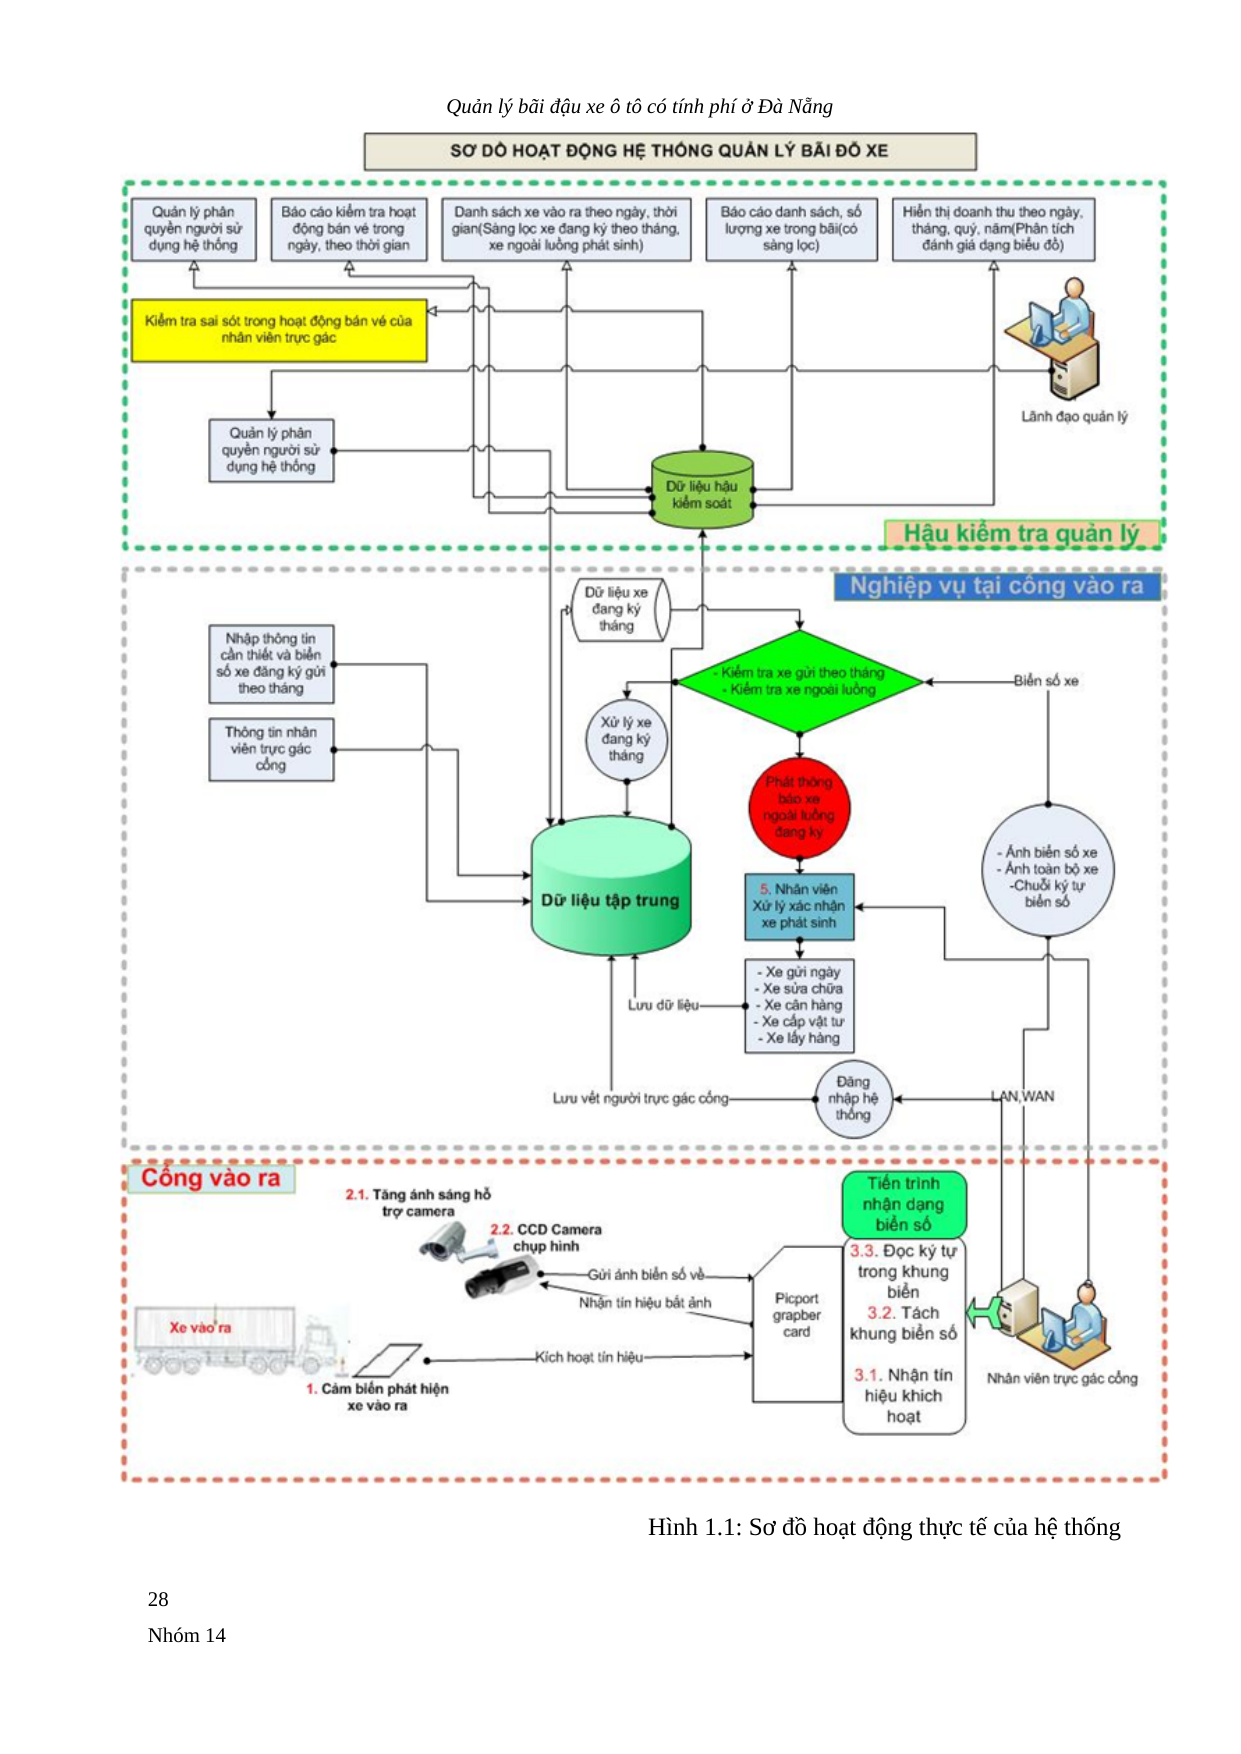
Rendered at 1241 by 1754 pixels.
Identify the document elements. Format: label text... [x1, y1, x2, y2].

subtitle Sơ đồ hoạt động thực tế của hệ thống [635, 1512, 1134, 1541]
picture [118, 130, 1171, 1486]
